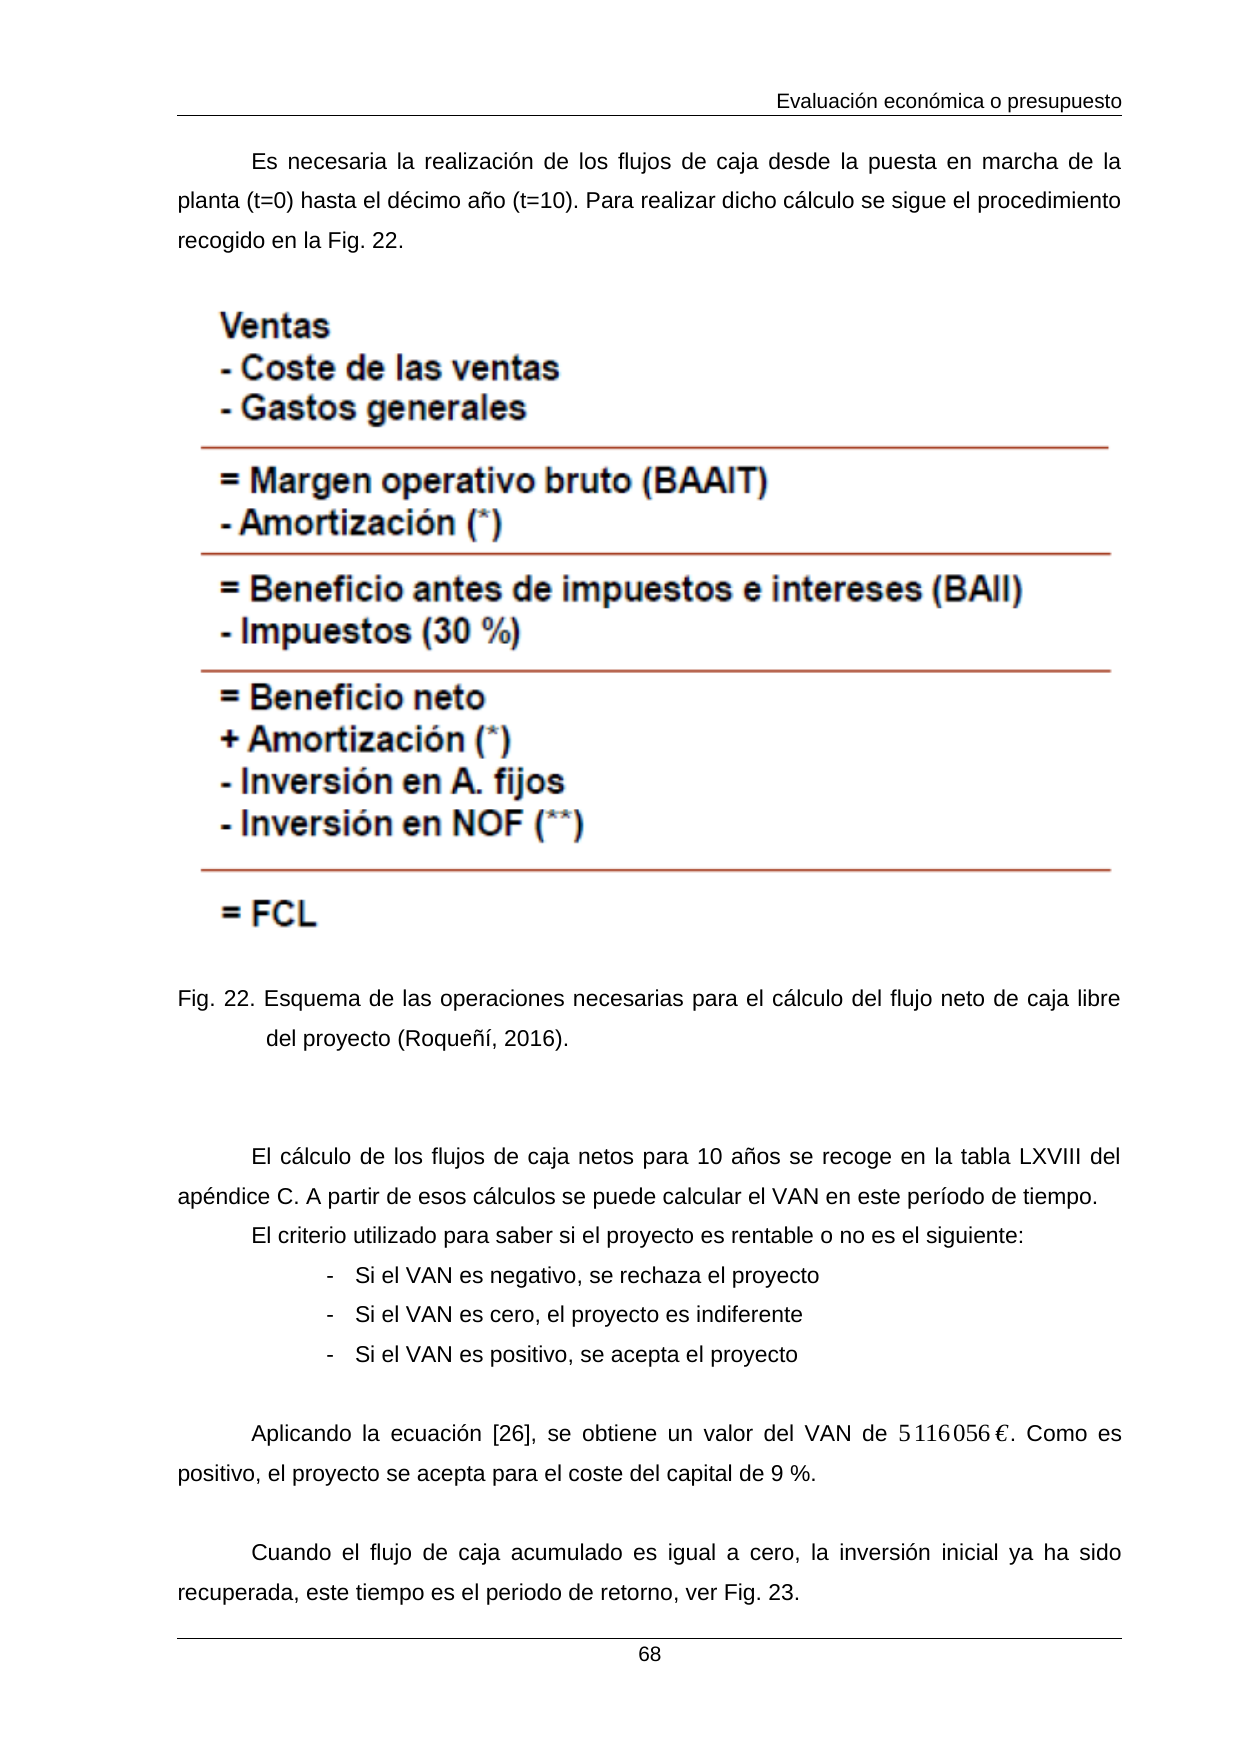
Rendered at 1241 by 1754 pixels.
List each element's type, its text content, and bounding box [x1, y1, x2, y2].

list Si el VAN es cero, el proyecto es indiferente [252, 1301, 1122, 1328]
list Si el VAN es positivo, se acepta el proyecto [252, 1341, 1122, 1367]
picture [196, 306, 1141, 960]
list Aplicando la ecuación [26], se obtiene un valor del VAN de . Como es positivo, el proyecto se acepta para el coste del capital de 9 %. [177, 1420, 1122, 1487]
text Es necesaria la realización de los flujos de caja desde la puesta en marcha de la planta (t=0) hasta el décimo año (t=10). Para realizar dicho cálculo se sigue el procedimiento recogido en la Fig. 22. [177, 148, 1122, 253]
text El criterio utilizado para saber si el proyecto es rentable o no es el siguiente: [177, 1222, 1122, 1249]
text El cálculo de los flujos de caja netos para 10 años se recoge en la tabla LXVIII del apéndice C. A partir de esos cálculos se puede calcular el VAN en este período de tiempo. [177, 1143, 1122, 1209]
list Si el VAN es negativo, se rechaza el proyecto [252, 1262, 1122, 1288]
list Cuando el flujo de caja acumulado es igual a cero, la inversión inicial ya ha sido recuperada, este tiempo es el periodo de retorno, ver Fig. 23. [177, 1539, 1122, 1605]
